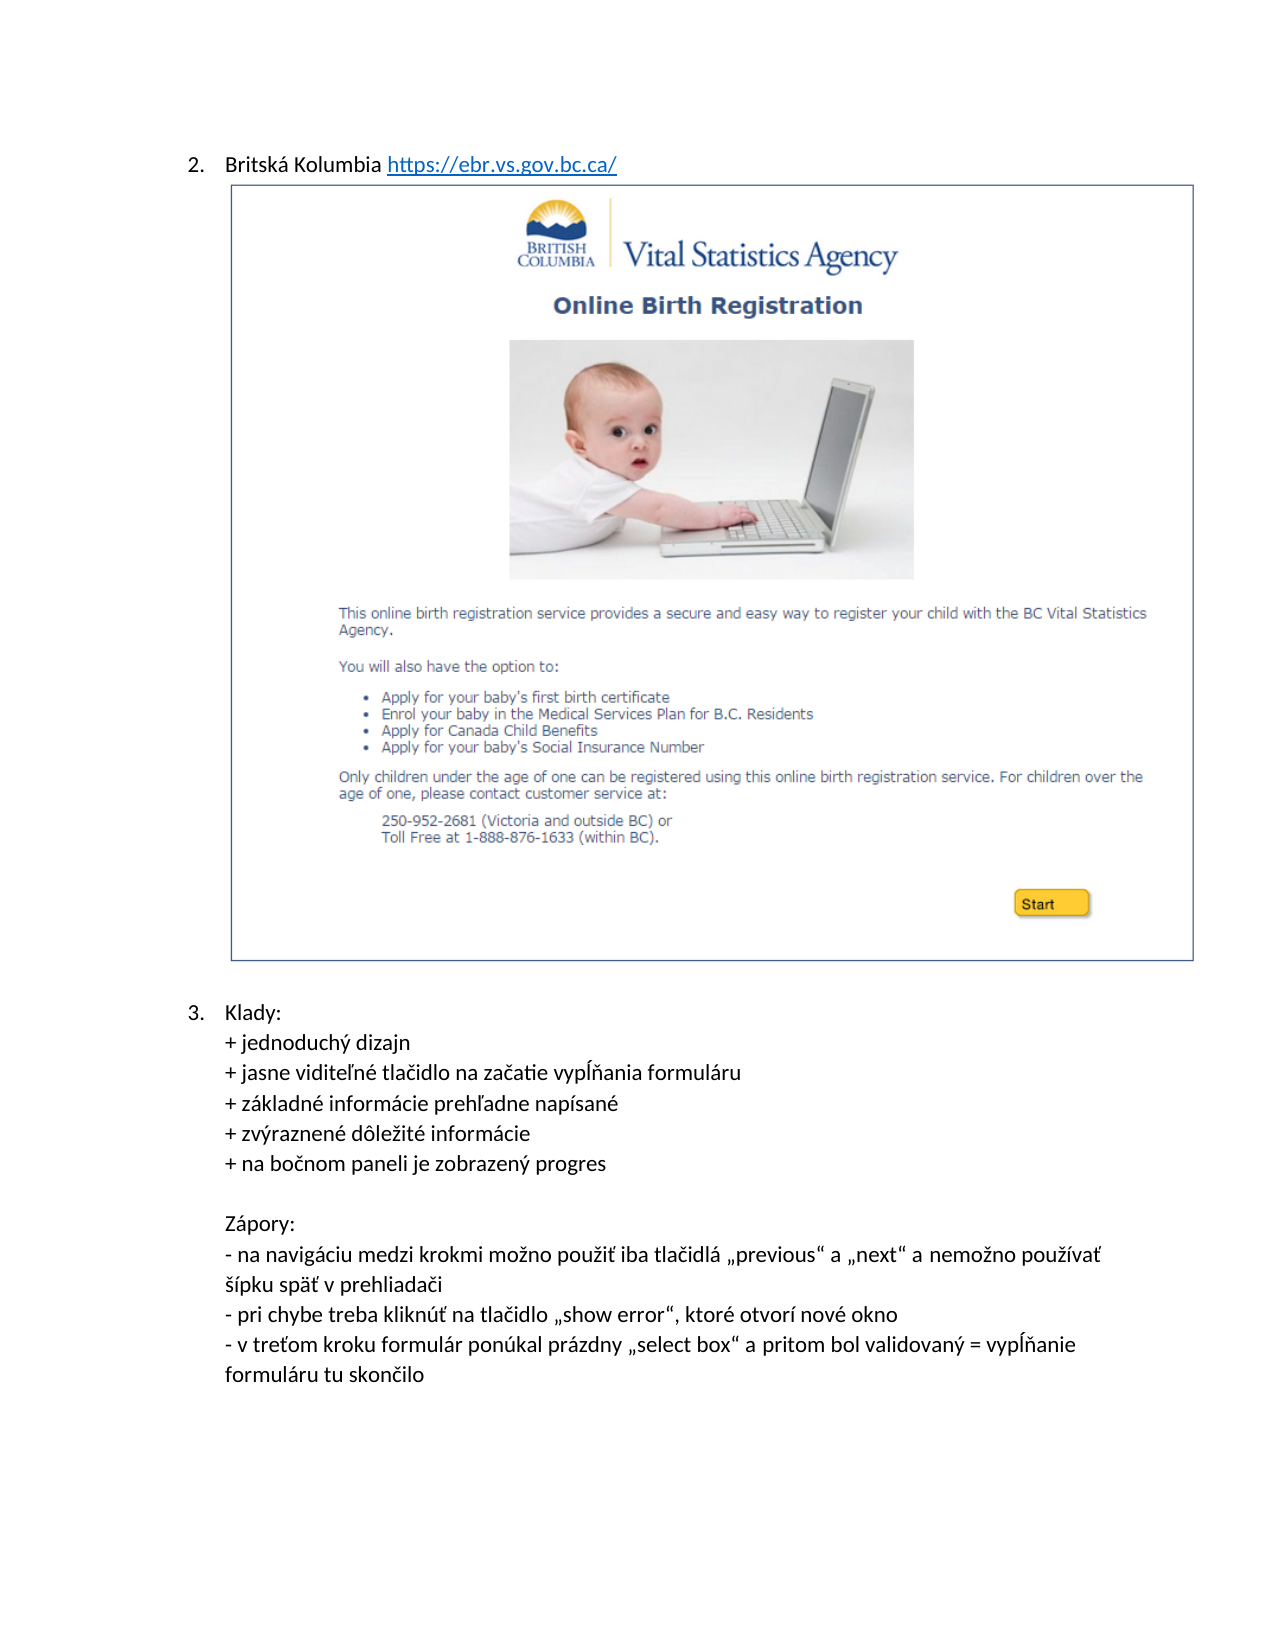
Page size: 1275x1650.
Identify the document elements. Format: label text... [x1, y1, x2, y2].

list Zápory: - na navigáciu medzi krokmi možno použiť iba tlačidlá „previous“ a „next“ a nemožno používať šípku späť v prehliadači - pri chybe treba kliknúť na tlačidlo „show error“, ktoré otvorí nové okno - v treťom kroku formulár ponúkal prázdny „select box“ a pritom bol validovaný = vypĺňanie formuláru tu skončilo [225, 1209, 1125, 1388]
picture [225, 180, 1200, 966]
list Klady: + jednoduchý dizajn + jasne viditeľné tlačidlo na začatie vypĺňania formuláru + základné informácie prehľadne napísané + zvýraznené dôležité informácie + na bočnom paneli je zobrazený progres [187, 998, 1125, 1207]
